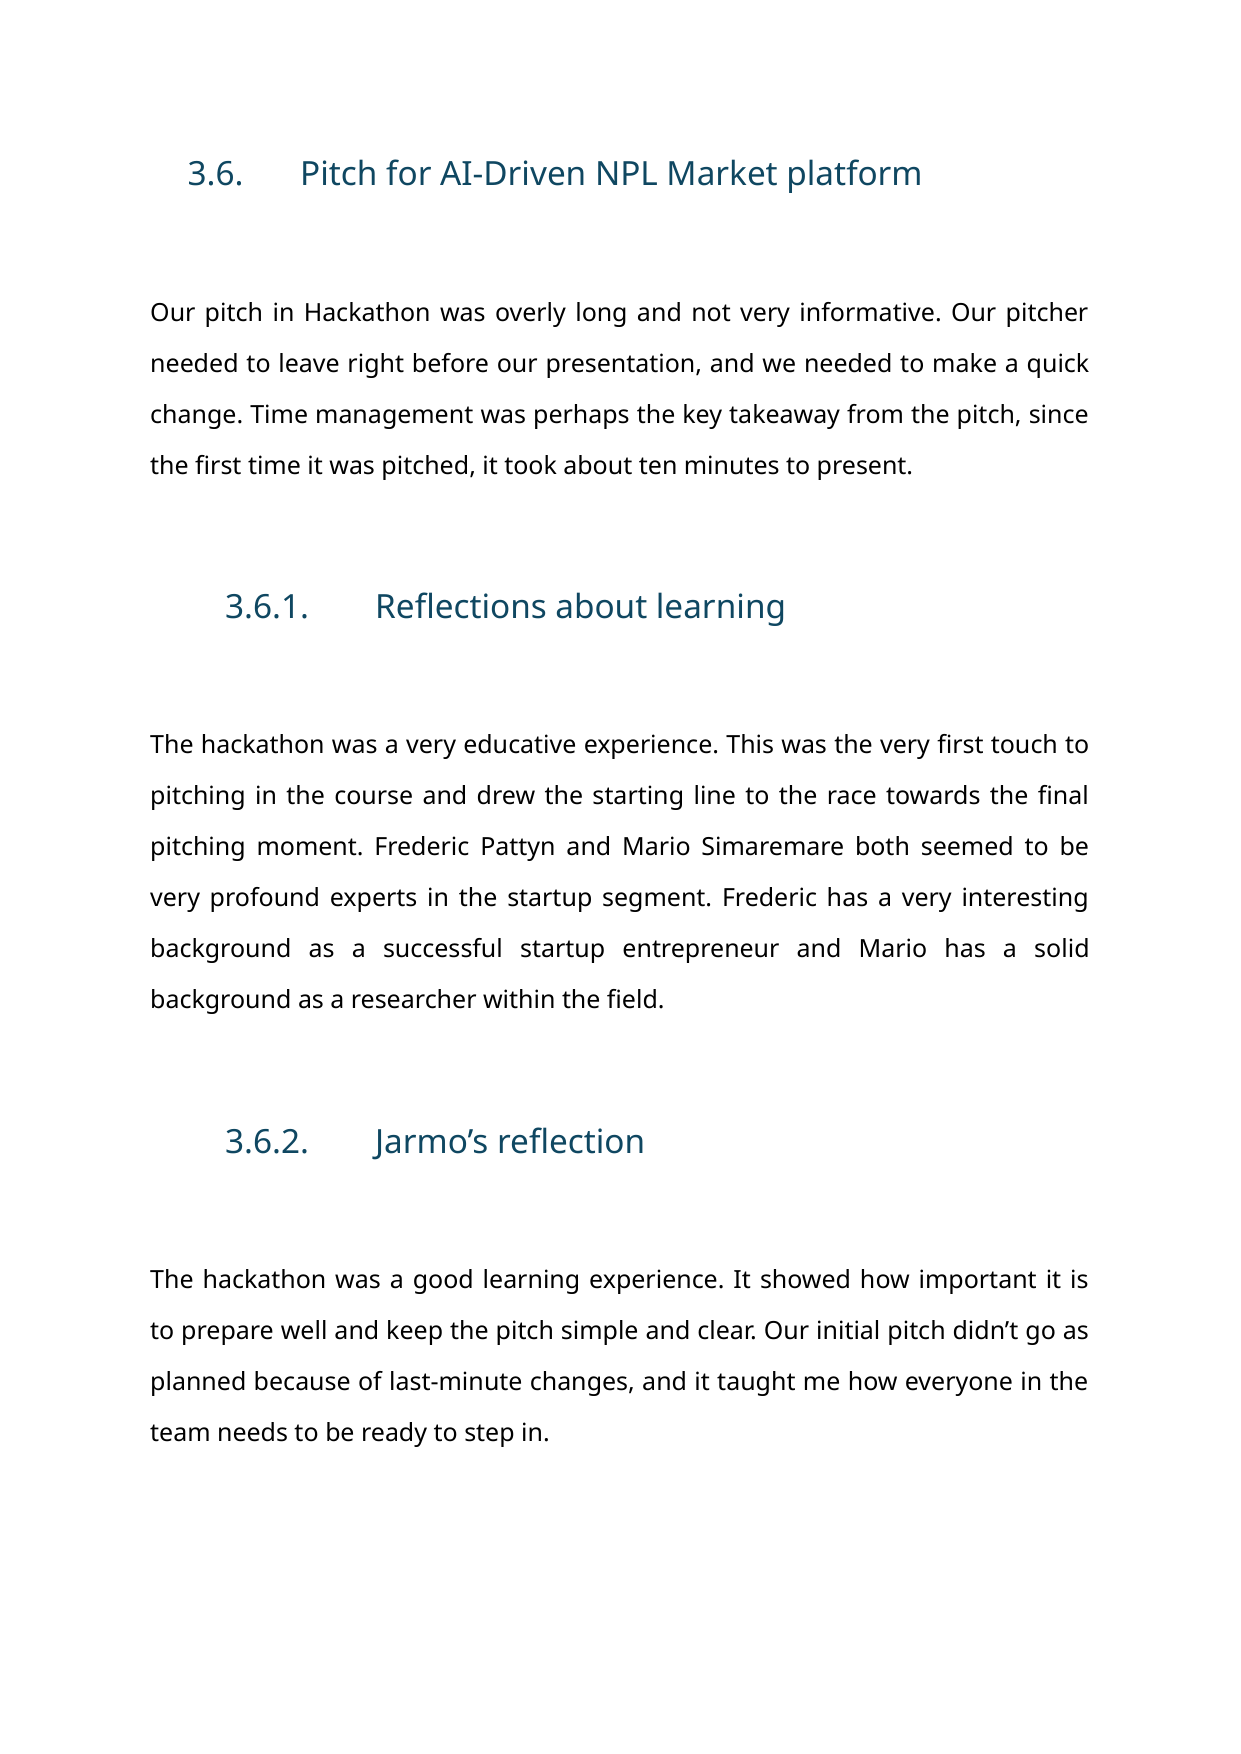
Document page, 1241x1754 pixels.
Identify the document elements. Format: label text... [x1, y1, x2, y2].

text The hackathon was a good learning experience. It showed how important it is to prepare well and keep the pitch simple and clear. Our initial pitch didn’t go as planned because of last-minute changes, and it taught me how everyone in the team needs to be ready to step in. [150, 1262, 1090, 1449]
text The hackathon was a very educative experience. This was the very first touch to pitching in the course and drew the starting line to the race towards the final pitching moment. Frederic Pattyn and Mario Simaremare both seemed to be very profound experts in the startup segment. Frederic has a very interesting background as a successful startup entrepreneur and Mario has a solid background as a researcher within the field. [150, 727, 1090, 1016]
text Our pitch in Hackathon was overly long and not very informative. Our pitcher needed to leave right before our presentation, and we needed to make a quick change. Time management was perhaps the key takeaway from the pitch, since the first time it was pitched, it took about ten minutes to present. [150, 294, 1090, 481]
subtitle Pitch for AI-Driven NPL Market platform [187, 150, 1090, 195]
subtitle Reflections about learning [225, 583, 1090, 628]
subtitle Jarmo’s reflection [225, 1117, 1090, 1163]
